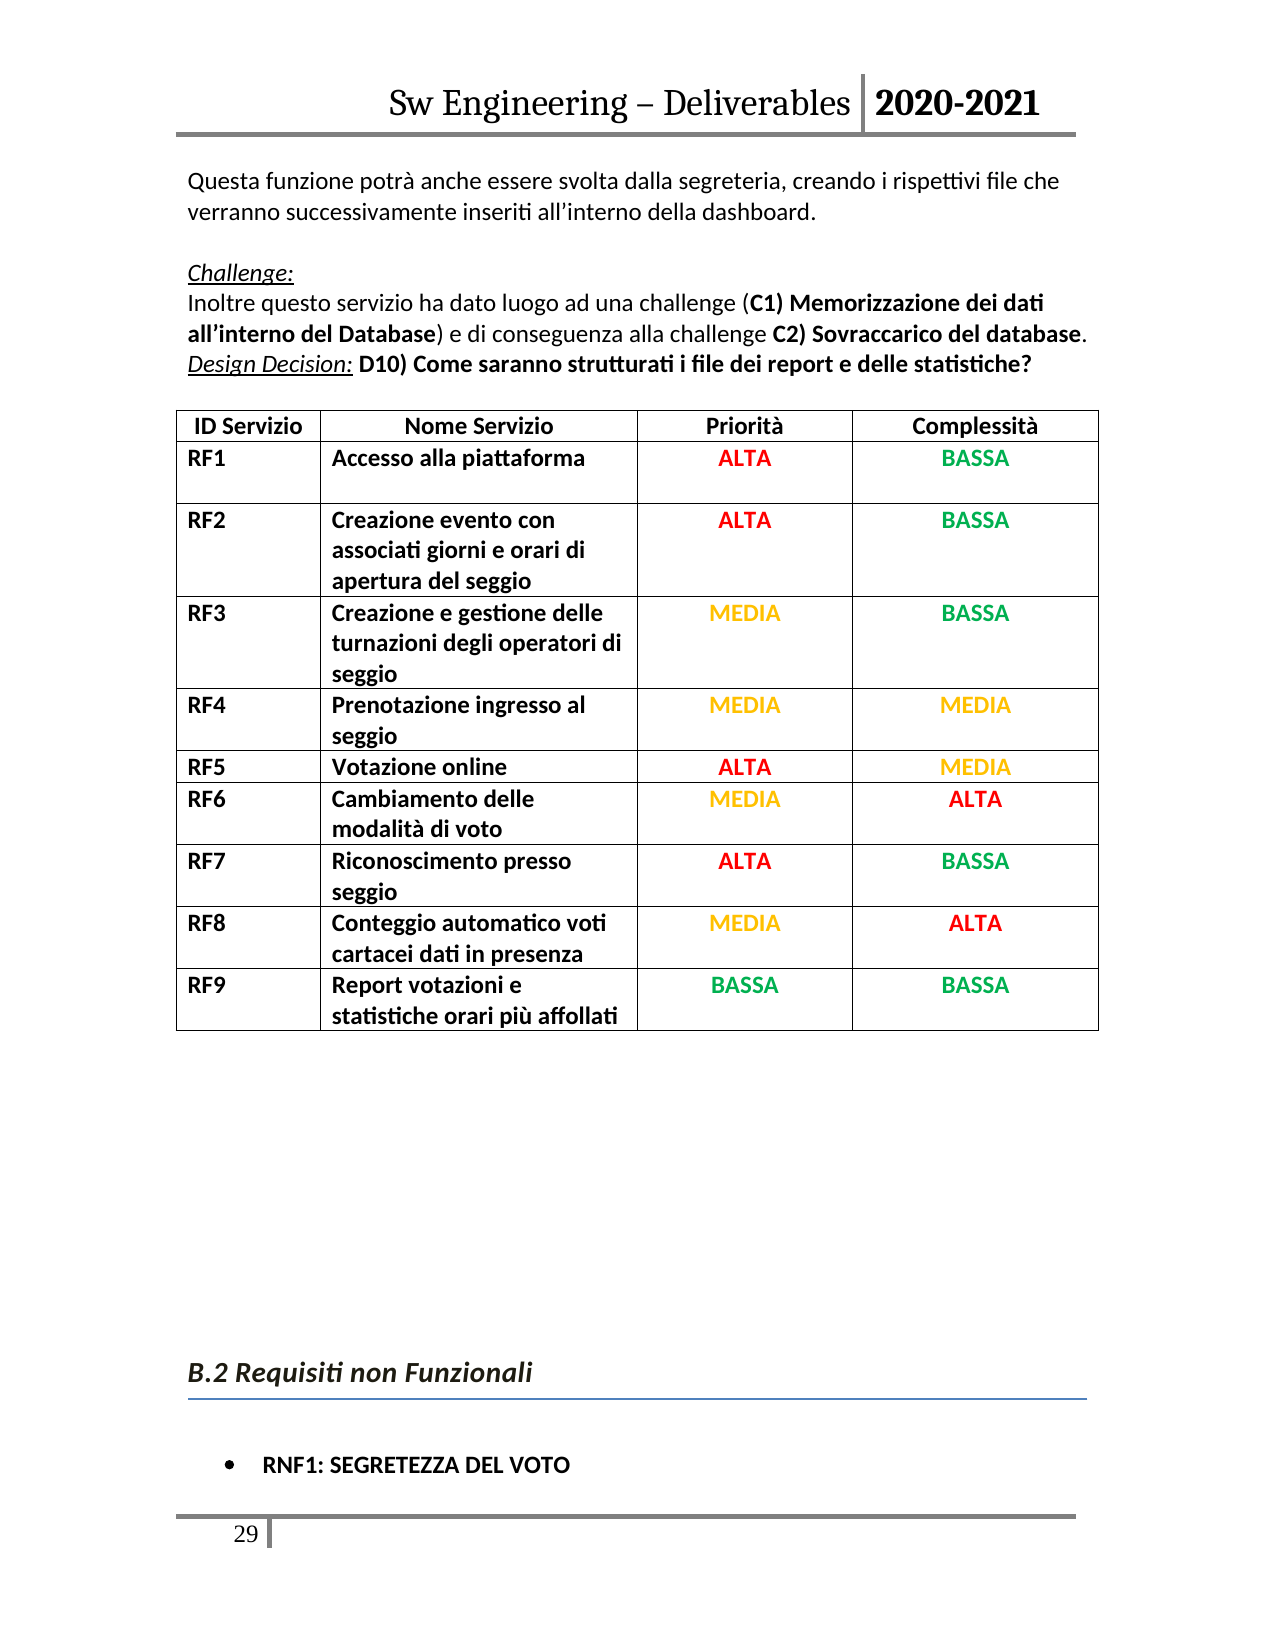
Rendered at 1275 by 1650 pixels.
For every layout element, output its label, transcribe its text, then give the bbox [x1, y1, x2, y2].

table_cell BASSA [638, 969, 852, 1030]
table_cell Creazione evento con associati giorni e orari di apertura del seggio [321, 504, 637, 596]
table_cell BASSA [853, 504, 1098, 596]
table_cell Creazione e gestione delle turnazioni degli operatori di seggio [321, 597, 637, 688]
table_cell Riconoscimento presso seggio [321, 845, 637, 906]
table_header Nome Servizio [321, 411, 637, 441]
table_header Priorità [638, 411, 852, 441]
table_cell BASSA [853, 969, 1098, 1030]
table_header ID Servizio [177, 411, 320, 441]
table_cell RF7 [177, 845, 320, 906]
table_cell BASSA [853, 442, 1098, 503]
table_cell MEDIA [638, 907, 852, 968]
table_cell RF4 [177, 689, 320, 750]
table_cell Votazione online [321, 751, 637, 782]
table_cell Report votazioni e statistiche orari più affollati [321, 969, 637, 1030]
table_cell Cambiamento delle modalità di voto [321, 783, 637, 844]
text Challenge: [187, 257, 1087, 287]
table_cell MEDIA [638, 597, 852, 688]
table_cell BASSA [853, 597, 1098, 688]
table_cell Accesso alla piattaforma [321, 442, 637, 503]
table_cell ALTA [638, 442, 852, 503]
table_cell MEDIA [638, 783, 852, 844]
table_cell Prenotazione ingresso al seggio [321, 689, 637, 750]
title B.2 Requisiti non Funzionali [187, 1354, 1087, 1400]
table_cell ALTA [638, 751, 852, 782]
table_cell Conteggio automatico voti cartacei dati in presenza [321, 907, 637, 968]
table_header Complessità [853, 411, 1098, 441]
table_cell RF5 [177, 751, 320, 782]
table_cell BASSA [853, 845, 1098, 906]
table_cell ALTA [853, 783, 1098, 844]
table_cell RF1 [177, 442, 320, 503]
table_cell RF6 [177, 783, 320, 844]
text Design Decision: D10) Come saranno strutturati i file dei report e delle statistiche? [187, 348, 1087, 379]
table_cell ALTA [853, 907, 1098, 968]
table_cell RF3 [177, 597, 320, 688]
table_cell ALTA [638, 845, 852, 906]
text Questa funzione potrà anche essere svolta dalla segreteria, creando i rispettivi file che verranno successivamente inseriti all’interno della dashboard. [187, 165, 1087, 226]
table_cell RF2 [177, 504, 320, 596]
table_cell MEDIA [853, 751, 1098, 782]
list RNF1: SEGRETEZZA DEL VOTO [225, 1449, 1087, 1480]
table_cell MEDIA [638, 689, 852, 750]
table_cell RF8 [177, 907, 320, 968]
table_cell RF9 [177, 969, 320, 1030]
table_cell MEDIA [853, 689, 1098, 750]
table_cell ALTA [638, 504, 852, 596]
